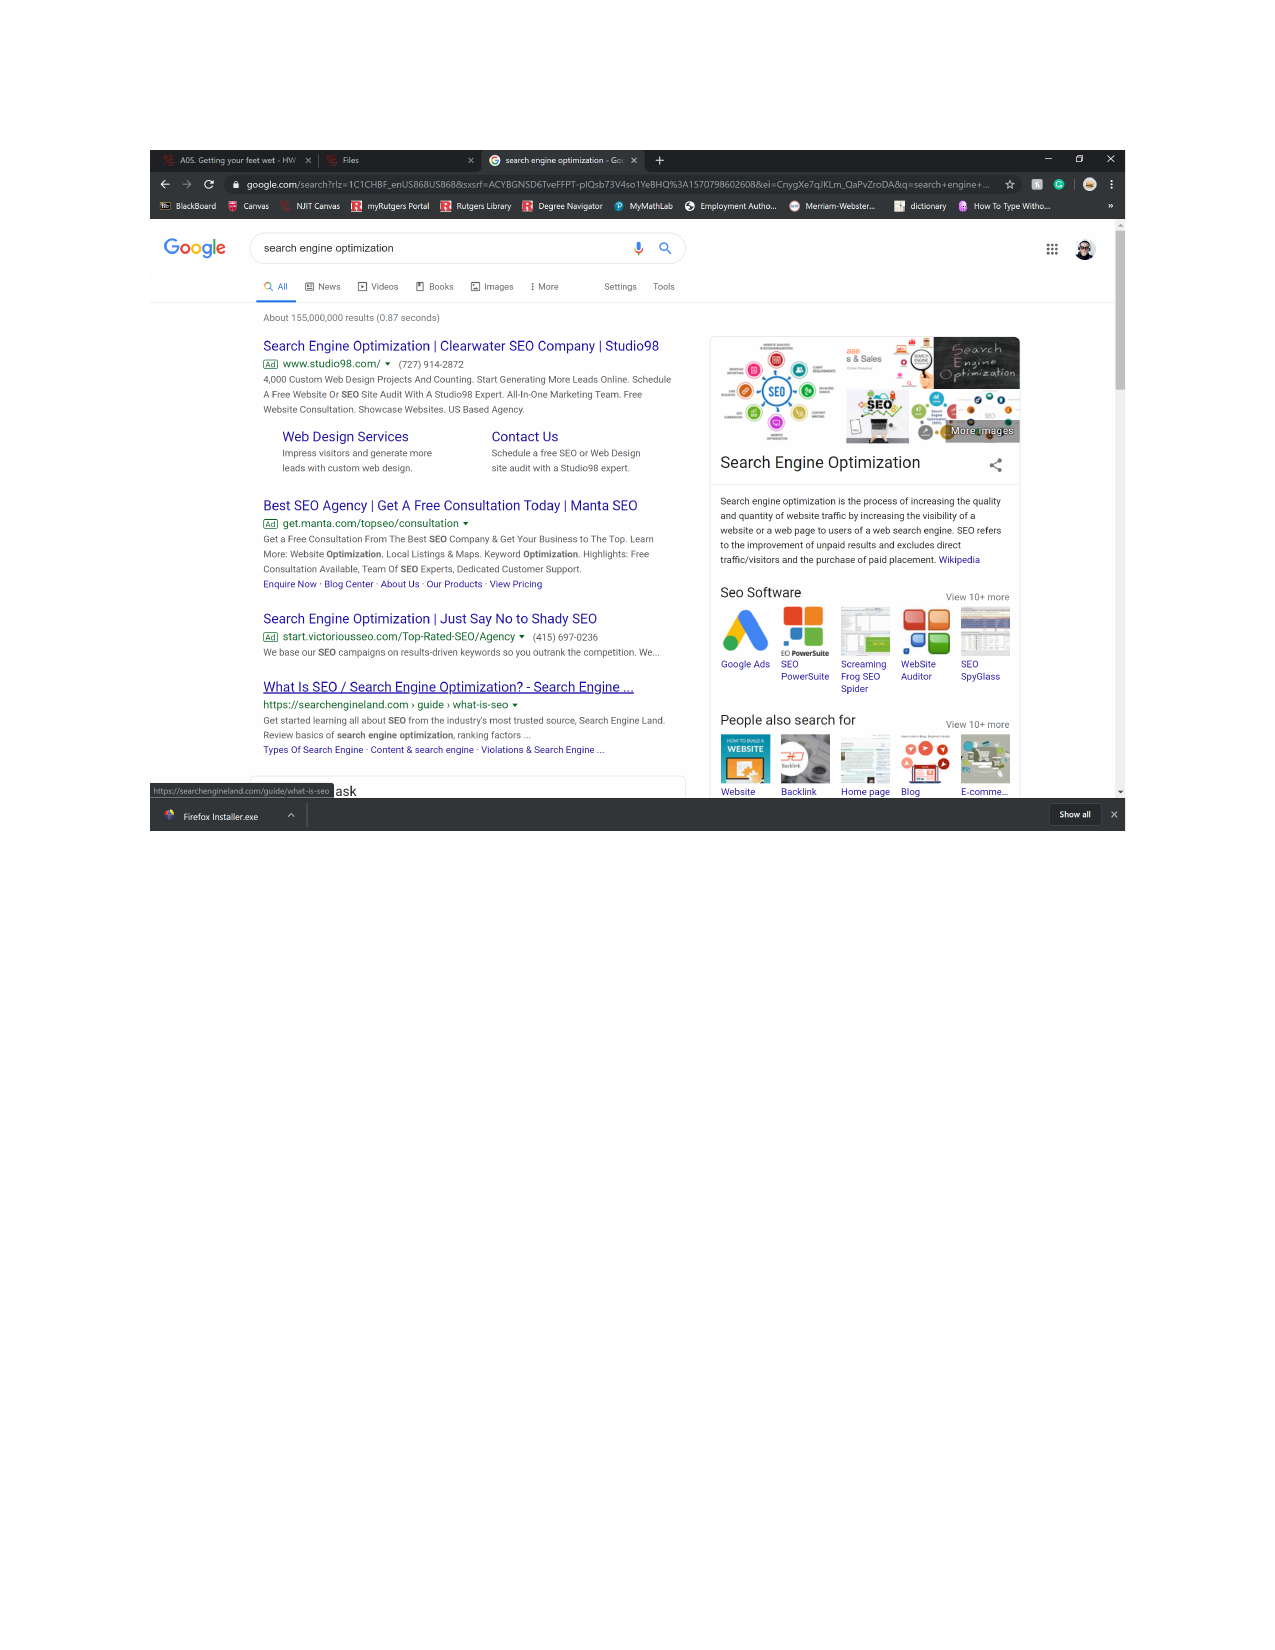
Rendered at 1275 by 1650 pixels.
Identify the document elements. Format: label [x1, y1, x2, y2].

picture [150, 150, 1125, 831]
